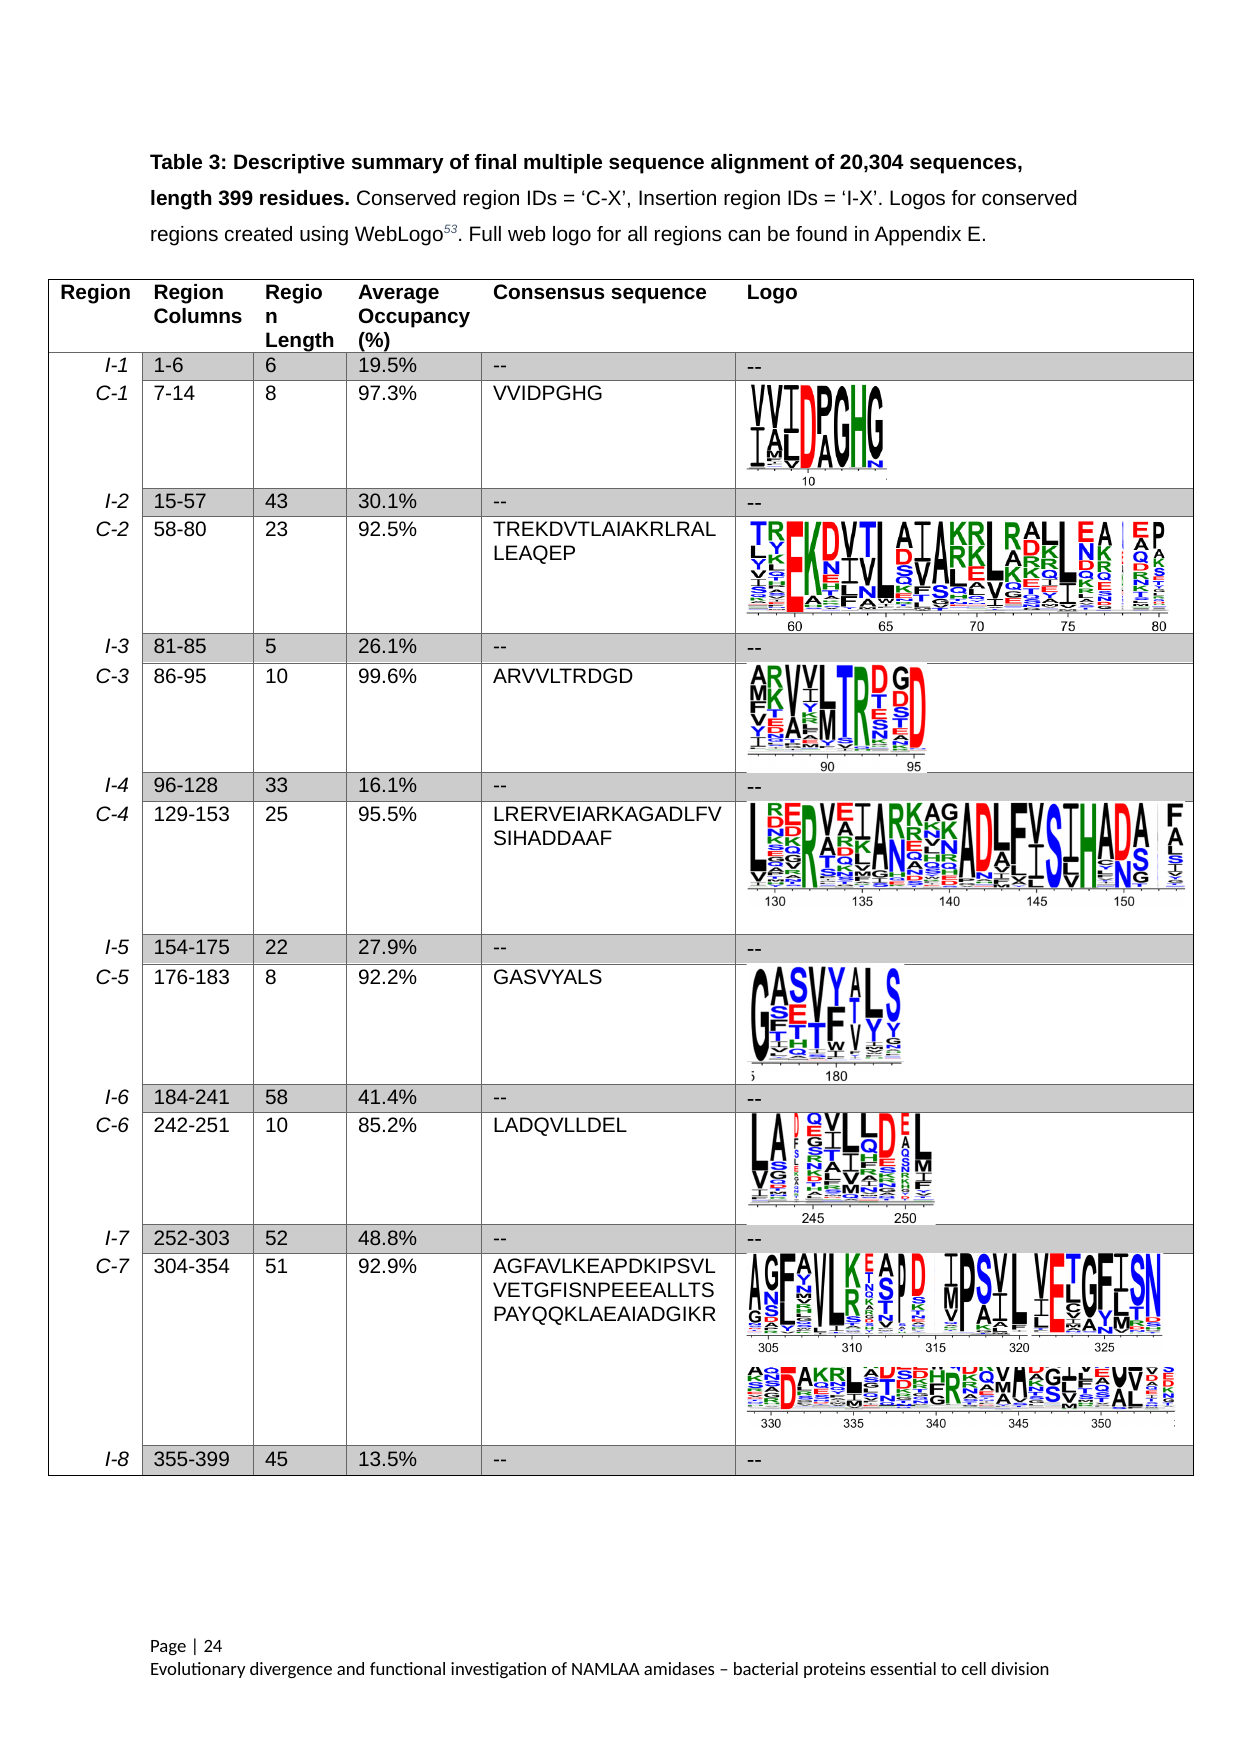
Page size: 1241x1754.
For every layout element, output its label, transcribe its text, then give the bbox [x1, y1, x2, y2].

table_cell LADQVLLDEL [482, 1113, 735, 1224]
table_cell ARVVLTRDGD [482, 664, 735, 772]
table_cell 242-251 [143, 1113, 253, 1224]
table_cell 92.9% [347, 1254, 481, 1445]
picture [746, 1367, 1176, 1430]
table_cell -- [736, 773, 1193, 801]
table_cell [936, 1113, 1193, 1224]
table_cell C-7 [49, 1253, 142, 1445]
table_cell -- [482, 1446, 735, 1475]
table_cell 8 [254, 965, 346, 1083]
table_cell 1-6 [143, 353, 253, 380]
table_header Logo [735, 280, 1193, 352]
picture [746, 801, 1186, 908]
table_cell I-6 [49, 1084, 142, 1112]
picture [746, 381, 887, 488]
table_cell 22 [254, 935, 346, 963]
table_cell 10 [254, 1113, 346, 1224]
table_cell -- [482, 489, 735, 516]
table_cell 96-128 [143, 773, 253, 801]
table_cell I-7 [49, 1224, 142, 1253]
table_cell [736, 802, 1193, 934]
table_cell 33 [254, 773, 346, 801]
table_cell I-2 [49, 488, 142, 516]
table_cell GASVYALS [482, 965, 735, 1083]
picture [746, 964, 905, 1084]
table_cell TREKDVTLAIAKRLRALLEAQEP [482, 517, 735, 633]
picture [746, 1113, 936, 1225]
table_cell 85.2% [347, 1113, 481, 1224]
table_cell [736, 664, 746, 772]
table_cell 13.5% [347, 1446, 481, 1475]
table_cell 16.1% [347, 773, 481, 801]
table_cell -- [736, 1446, 1193, 1475]
table_cell 97.3% [347, 381, 481, 488]
table_cell -- [736, 1225, 1193, 1253]
table_cell 99.6% [347, 664, 481, 772]
table_cell 252-303 [143, 1225, 253, 1253]
picture [746, 517, 1169, 633]
table_cell 25 [254, 802, 346, 934]
table_cell -- [482, 1225, 735, 1253]
table_cell VVIDPGHG [482, 381, 735, 488]
table_cell C-4 [49, 801, 142, 934]
table_cell [736, 381, 746, 488]
table_cell 154-175 [143, 935, 253, 963]
table_cell -- [482, 935, 735, 963]
table_header Region [49, 280, 142, 352]
table_cell -- [736, 634, 1193, 662]
table_cell 5 [254, 634, 346, 662]
table_cell 6 [254, 353, 346, 380]
table_cell 92.2% [347, 965, 481, 1083]
table_cell [905, 965, 1193, 1083]
table_cell 304-354 [143, 1254, 253, 1445]
table_cell 355-399 [143, 1446, 253, 1475]
table_cell -- [482, 353, 735, 380]
table_cell 58-80 [143, 517, 253, 633]
table_cell 58 [254, 1085, 346, 1112]
table_cell 26.1% [347, 634, 481, 662]
table_cell 52 [254, 1225, 346, 1253]
table_cell 95.5% [347, 802, 481, 934]
picture [746, 1253, 1164, 1354]
table_cell I-3 [49, 633, 142, 662]
table_cell 129-153 [143, 802, 253, 934]
table_cell [736, 1254, 1193, 1445]
table_cell -- [736, 935, 1193, 963]
table_cell [736, 1113, 746, 1224]
table_cell 19.5% [347, 353, 481, 380]
table_cell 27.9% [347, 935, 481, 963]
table_header Region Length [254, 280, 347, 352]
table_cell 41.4% [347, 1085, 481, 1112]
table_cell 15-57 [143, 489, 253, 516]
table_cell -- [736, 489, 1193, 516]
table_cell [887, 381, 1193, 488]
table_cell C-5 [49, 964, 142, 1083]
table_cell AGFAVLKEAPDKIPSVLVETGFISNPEEEALLTSPAYQQKLAEAIADGIKR [482, 1254, 735, 1445]
table_cell 7-14 [143, 381, 253, 488]
text Table 3: Descriptive summary of final multiple sequence alignment of 20,304 sequences, length 399 residues. Conserved region IDs = ‘C-X’, Insertion region IDs = ‘I-X’. Logos for conserved regions created using WebLogo53. Full web logo for all regions can be found in Appendix E. [150, 150, 1090, 246]
table_cell 184-241 [143, 1085, 253, 1112]
table_cell 48.8% [347, 1225, 481, 1253]
table_cell [1169, 517, 1193, 633]
table_cell 10 [254, 664, 346, 772]
table_cell I-8 [49, 1445, 142, 1475]
table_header Region Columns [142, 280, 254, 352]
table_cell C-6 [49, 1112, 142, 1224]
table_cell C-3 [49, 663, 142, 772]
table_cell 176-183 [143, 965, 253, 1083]
table_cell I-1 [49, 353, 142, 380]
picture [746, 663, 927, 773]
table_cell [736, 965, 746, 1083]
table_cell C-2 [49, 516, 142, 633]
table_cell -- [482, 1085, 735, 1112]
table_cell C-1 [49, 380, 142, 488]
table_header Average Occupancy (%) [347, 280, 482, 352]
table_cell 43 [254, 489, 346, 516]
table_header Consensus sequence [482, 280, 735, 352]
table_cell 8 [254, 381, 346, 488]
table_cell 30.1% [347, 489, 481, 516]
table_cell 86-95 [143, 664, 253, 772]
table_cell [927, 664, 1193, 772]
table_cell 51 [254, 1254, 346, 1445]
table_cell 45 [254, 1446, 346, 1475]
table_cell I-4 [49, 772, 142, 801]
table_cell -- [736, 353, 1193, 380]
table_cell -- [482, 634, 735, 662]
table_cell [736, 517, 746, 633]
table_cell -- [482, 773, 735, 801]
table_cell LRERVEIARKAGADLFVSIHADDAAF [482, 802, 735, 934]
table_cell 81-85 [143, 634, 253, 662]
table_cell -- [736, 1085, 1193, 1112]
table_cell I-5 [49, 934, 142, 963]
table_cell 92.5% [347, 517, 481, 633]
table_cell 23 [254, 517, 346, 633]
